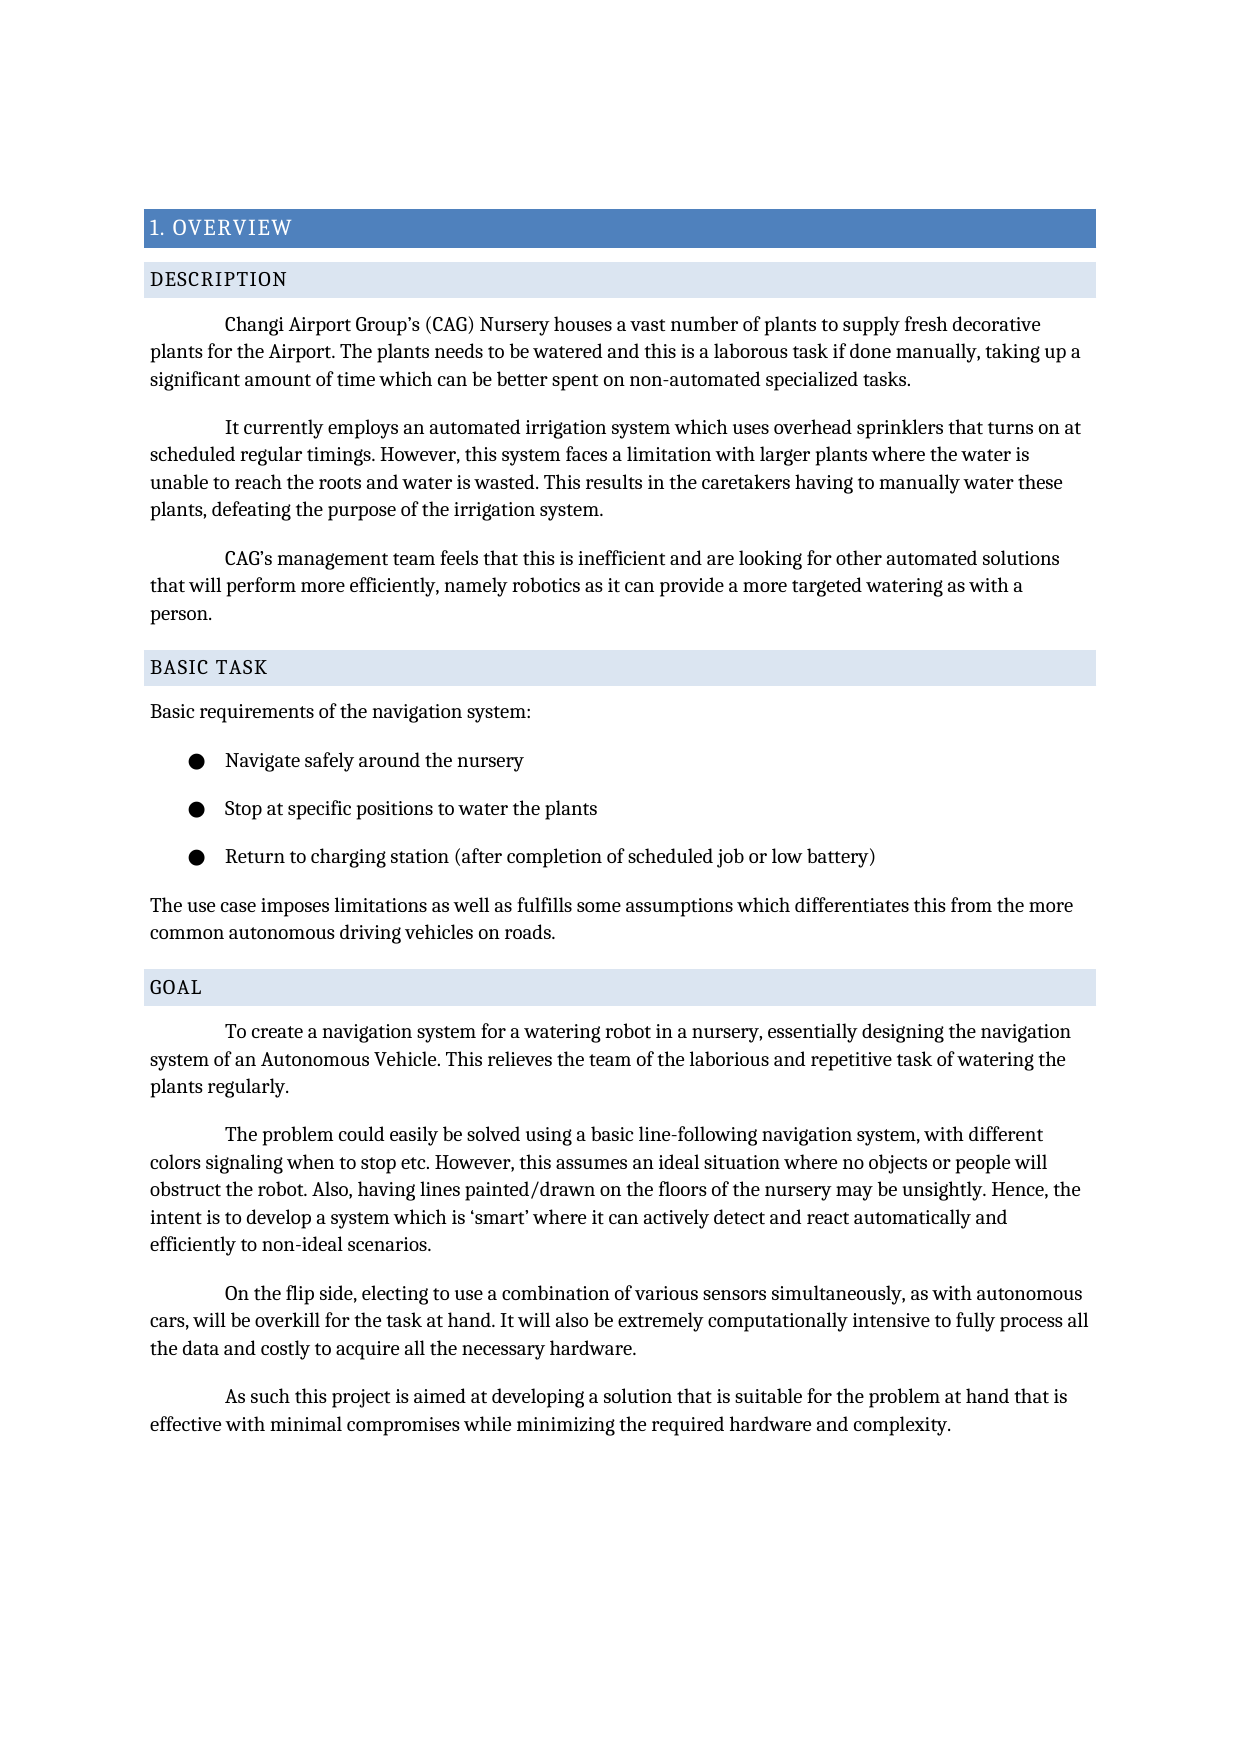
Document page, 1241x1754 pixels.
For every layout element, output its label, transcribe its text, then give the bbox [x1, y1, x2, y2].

text Basic requirements of the navigation system: [150, 700, 1090, 724]
text CAG’s management team feels that this is inefficient and are looking for other automated solutions that will perform more efficiently, namely robotics as it can provide a more targeted watering as with a person. [150, 546, 1090, 625]
list Return to charging station (after completion of scheduled job or low battery) [187, 845, 1090, 869]
text The use case imposes limitations as well as fulfills some assumptions which differentiates this from the more common autonomous driving vehicles on roads. [150, 893, 1090, 945]
list Stop at specific positions to water the plants [187, 797, 1090, 821]
text It currently employs an automated irrigation system which uses overhead sprinklers that turns on at scheduled regular timings. However, this system faces a limitation with larger plants where the water is unable to reach the roots and water is wasted. This results in the caretakers having to manually water these plants, defeating the purpose of the irrigation system. [150, 416, 1090, 522]
text As such this project is aimed at developing a solution that is suitable for the problem at hand that is effective with minimal compromises while minimizing the required hardware and complexity. [150, 1385, 1090, 1436]
subtitle Description [150, 268, 1090, 292]
text The problem could easily be solved using a basic line-following navigation system, with different colors signaling when to stop etc. However, this assumes an ideal situation where no objects or people will obstruct the robot. Also, having lines painted/drawn on the floors of the nursery may be unsightly. Hence, the intent is to develop a system which is ‘smart’ where it can actively detect and react automatically and efficiently to non-ideal scenarios. [150, 1123, 1090, 1257]
subtitle Goal [150, 976, 1090, 999]
text Changi Airport Group’s (CAG) Nursery houses a vast number of plants to supply fresh decorative plants for the Airport. The plants needs to be watered and this is a laborous task if done manually, taking up a significant amount of time which can be better spent on non-automated specialized tasks. [150, 312, 1090, 391]
text To create a navigation system for a watering robot in a nursery, essentially designing the navigation system of an Autonomous Vehicle. This relieves the team of the laborious and repetitive task of watering the plants regularly. [150, 1020, 1090, 1099]
subtitle Basic Task [150, 656, 1090, 680]
text On the flip side, electing to use a combination of various sensors simultaneously, as with autonomous cars, will be overkill for the task at hand. It will also be extremely computationally intensive to fully process all the data and costly to acquire all the necessary hardware. [150, 1281, 1090, 1360]
subtitle 1. Overview [150, 215, 1090, 241]
list Navigate safely around the nursery [187, 748, 1090, 772]
